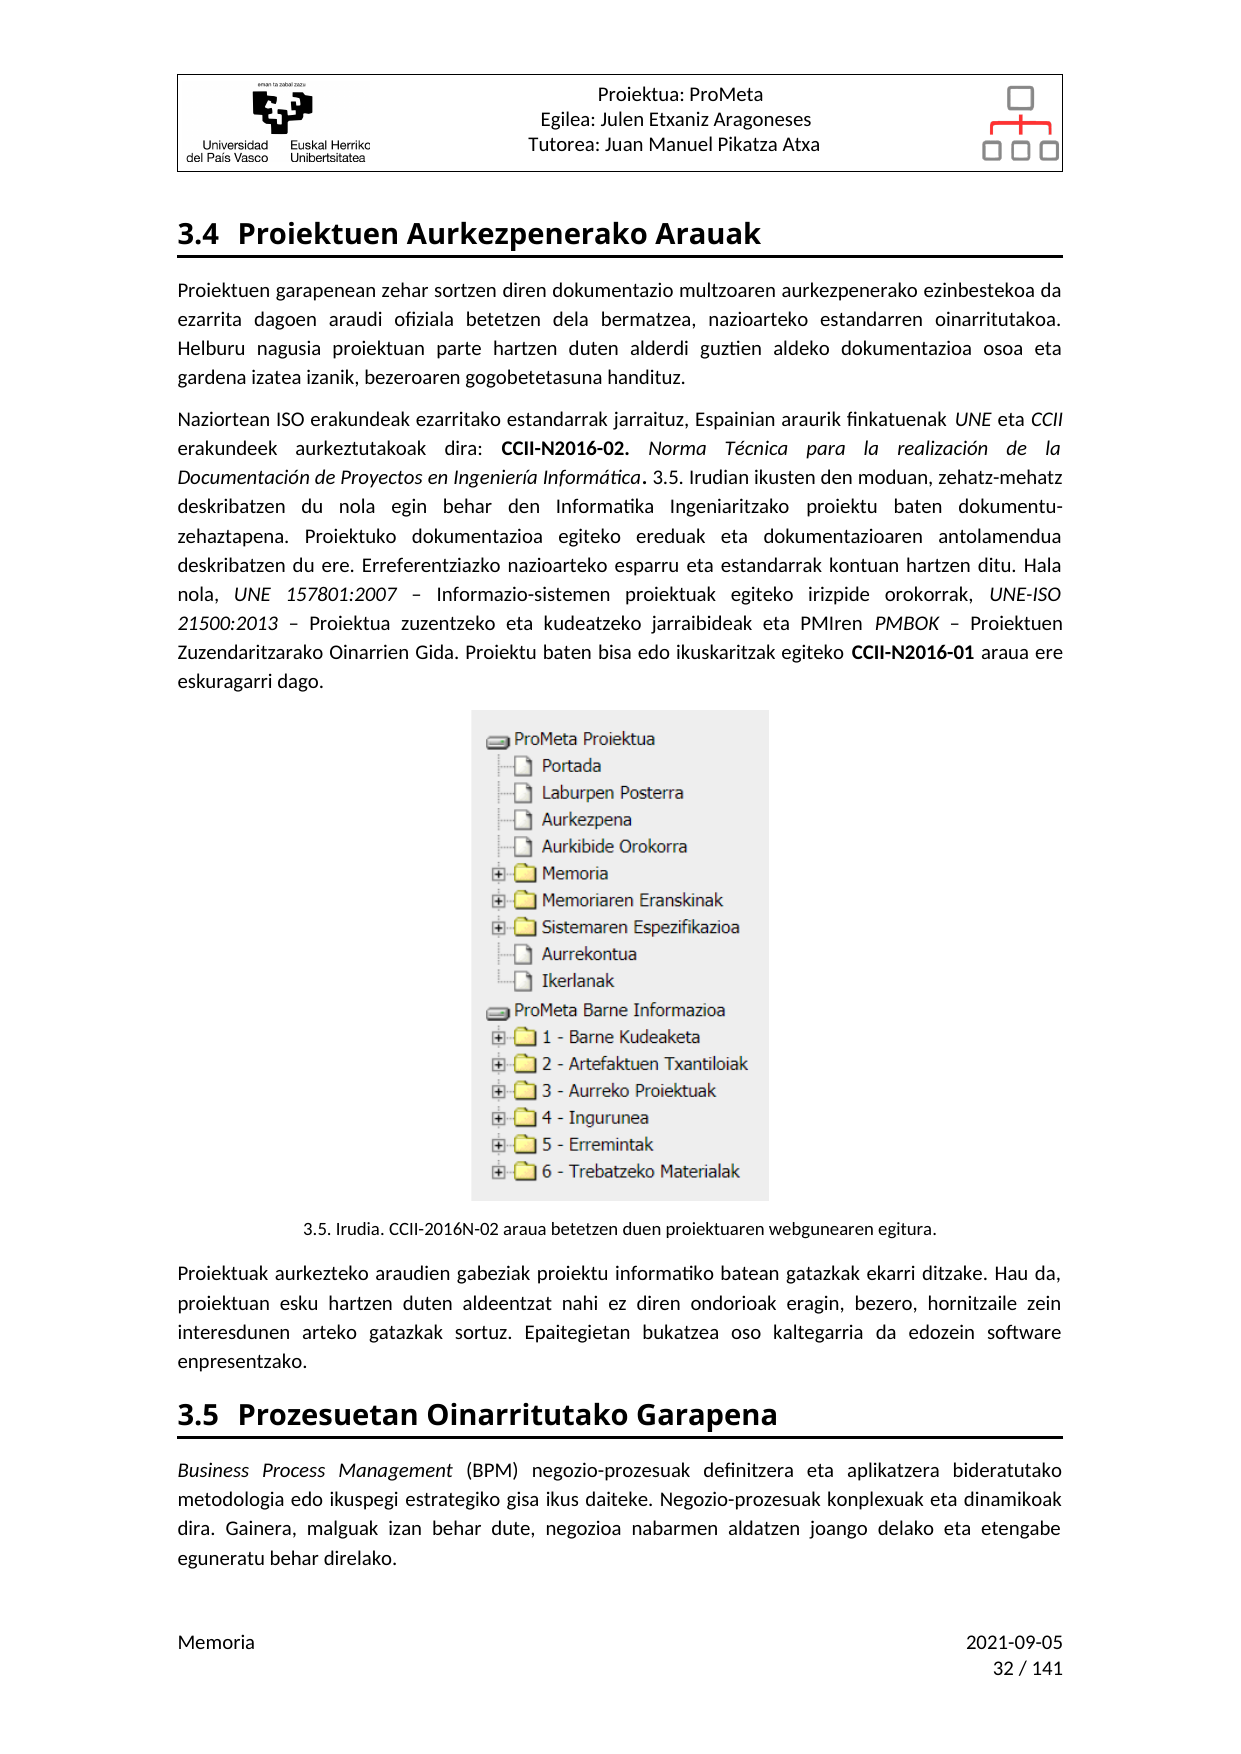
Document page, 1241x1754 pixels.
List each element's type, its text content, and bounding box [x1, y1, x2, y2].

subtitle Prozesuetan Oinarritutako Garapena [177, 1394, 1063, 1436]
picture [182, 81, 370, 162]
subtitle Proiektuen Aurkezpenerako Arauak [177, 214, 1063, 255]
text Proiektuak aurkezteko araudien gabeziak proiektu informatiko batean gatazkak ekarri ditzake. Hau da, proiektuan esku hartzen duten aldeentzat nahi ez diren ondorioak eragin, bezero, hornitzaile zein interesdunen arteko gatazkak sortuz. Epaitegietan bukatzea oso kaltegarria da edozein software enpresentzako. [177, 1261, 1063, 1373]
text Proiektuen garapenean zehar sortzen diren dokumentazio multzoaren aurkezpenerako ezinbestekoa da ezarrita dagoen araudi ofiziala betetzen dela bermatzea, nazioarteko estandarren oinarritutakoa. Helburu nagusia proiektuan parte hartzen duten alderdi guztien aldeko dokumentazioa osoa eta gardena izatea izanik, bezeroaren gogobetetasuna handituz. [177, 277, 1063, 390]
picture [978, 80, 1060, 162]
picture [471, 710, 769, 1201]
text Business Process Management (BPM) negozio-prozesuak definitzera eta aplikatzera bideratutako metodologia edo ikuspegi estrategiko gisa ikus daiteke. Negozio-prozesuak konplexuak eta dinamikoak dira. Gainera, malguak izan behar dute, negozioa nabarmen aldatzen joango delako eta etengabe eguneratu behar direlako. [177, 1457, 1063, 1570]
